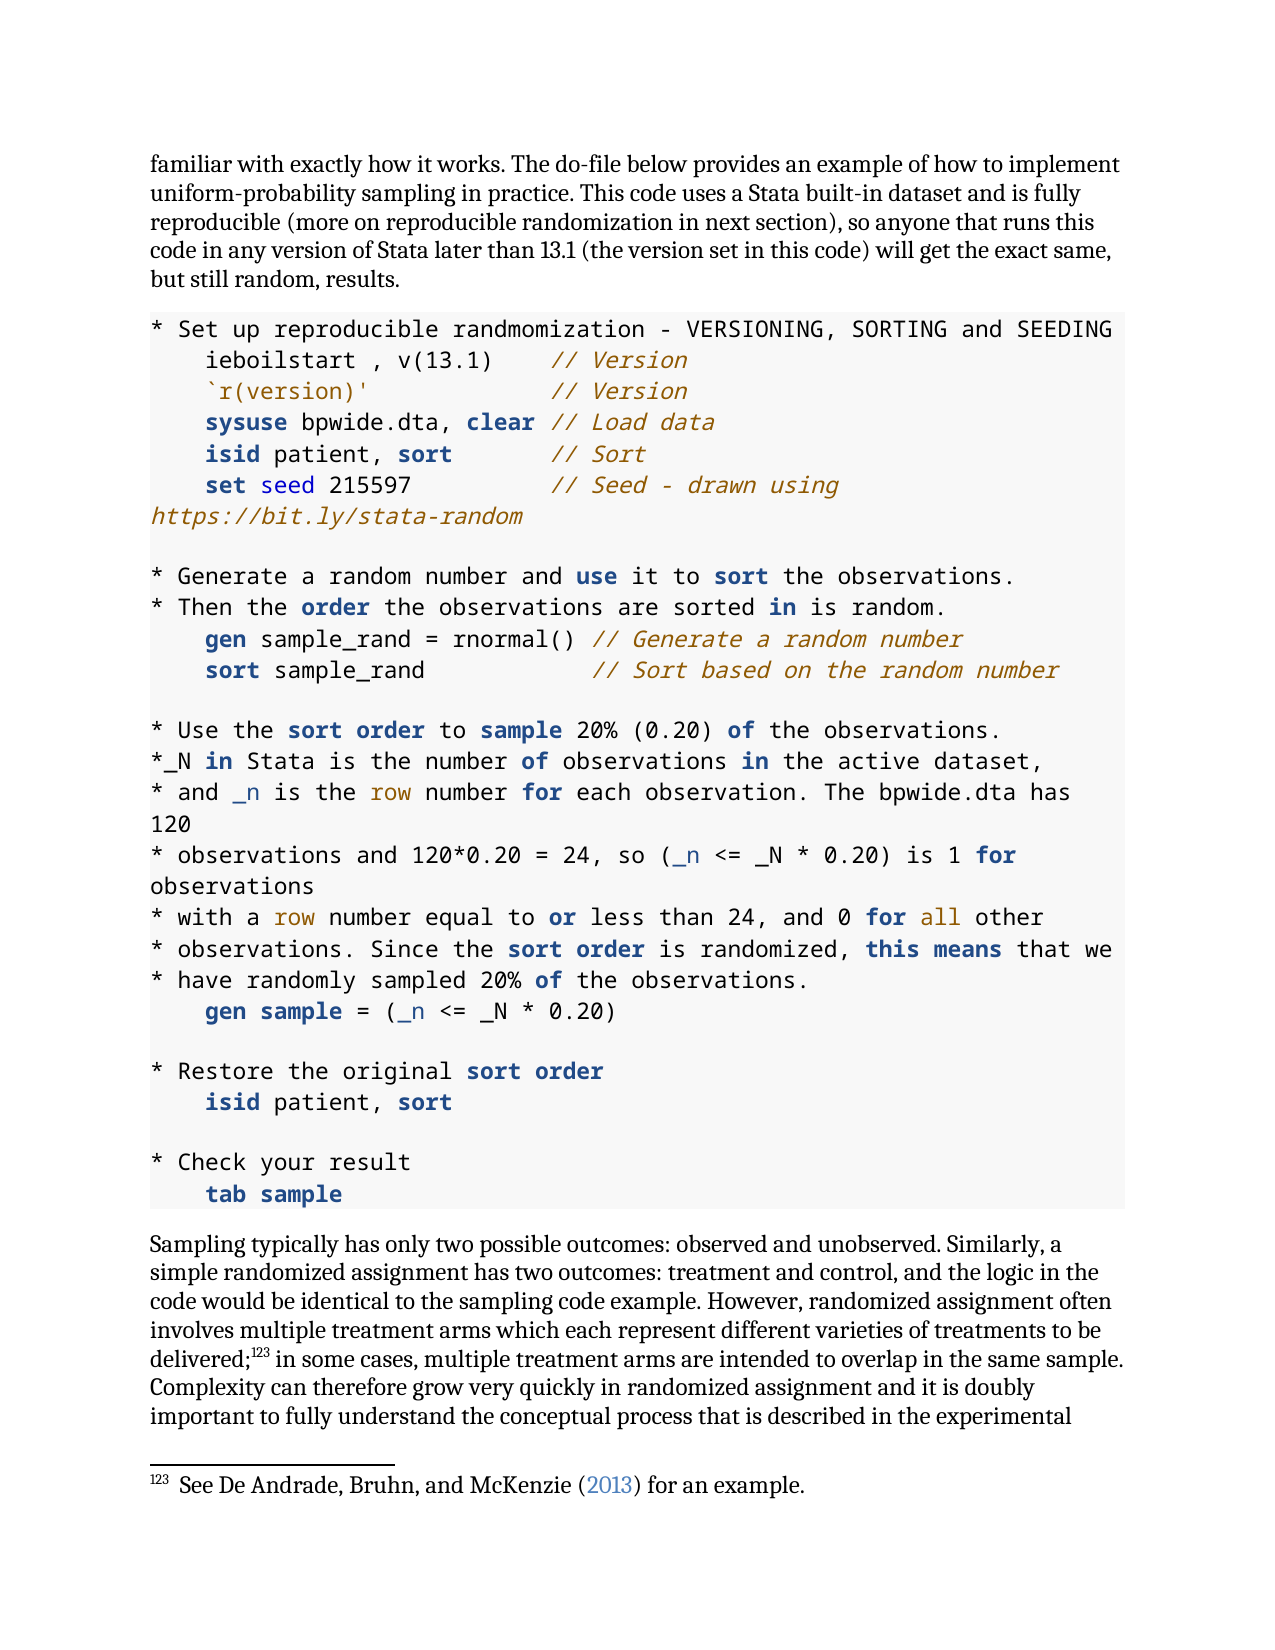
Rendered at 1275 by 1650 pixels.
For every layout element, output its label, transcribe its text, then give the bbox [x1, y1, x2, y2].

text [150, 150, 1125, 294]
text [150, 1229, 1125, 1431]
text * Set up reproducible randmomization - VERSIONING, SORTING and SEEDING ieboilstart , v(13.1) // Version `r(version)' // Version sysuse bpwide.dta, clear // Load data isid patient, sort // Sort set seed 215597 // Seed - drawn using https://bit.ly/stata-random * Generate a random number and use it to sort the observations. * Then the order the observations are sorted in is random. gen sample_rand = rnormal() // Generate a random number sort sample_rand // Sort based on the random number * Use the sort order to sample 20% (0.20) of the observations. *_N in Stata is the number of observations in the active dataset, * and _n is the row number for each observation. The bpwide.dta has 120 * observations and 120*0.20 = 24, so (_n <= _N * 0.20) is 1 for observations * with a row number equal to or less than 24, and 0 for all other * observations. Since the sort order is randomized, this means that we * have randomly sampled 20% of the observations. gen sample = (_n <= _N * 0.20) * Restore the original sort order isid patient, sort * Check your result tab sample [150, 312, 1125, 1209]
